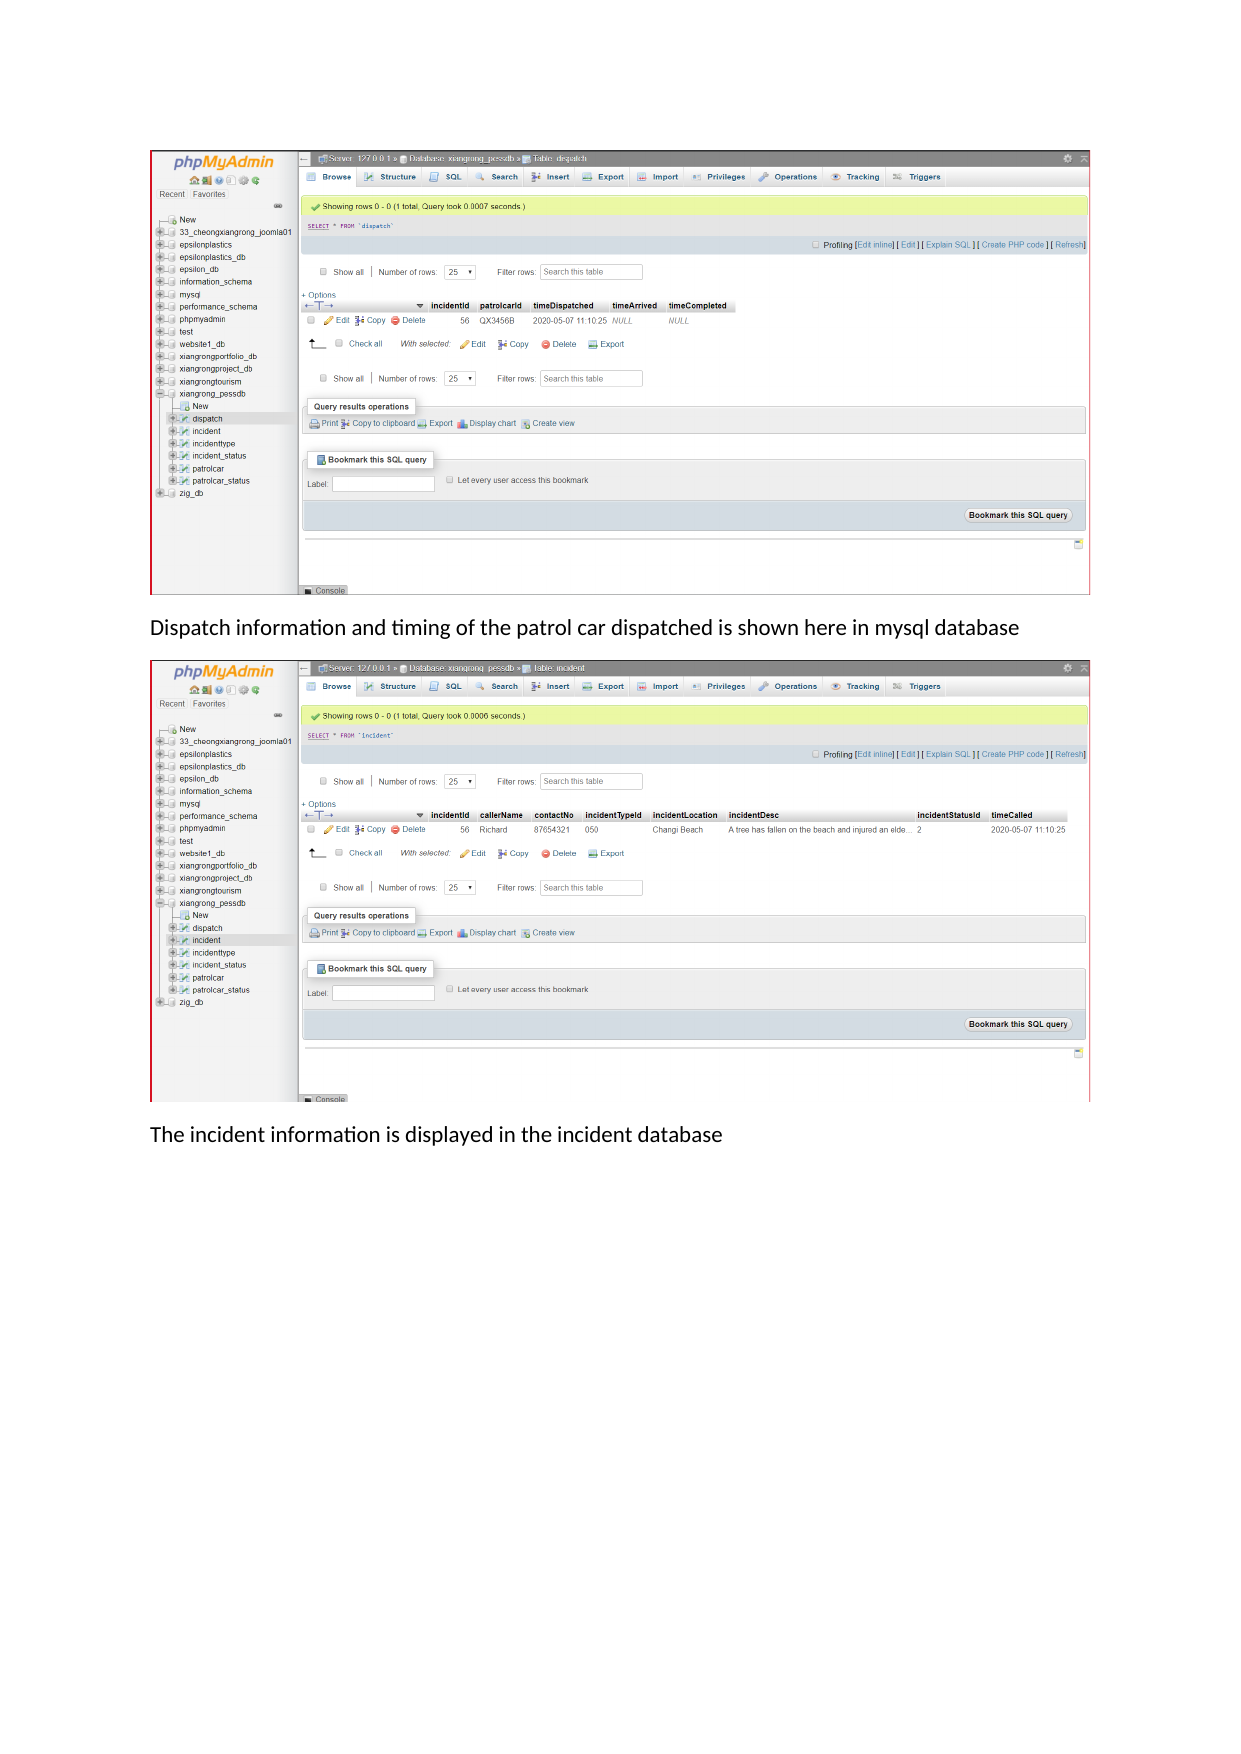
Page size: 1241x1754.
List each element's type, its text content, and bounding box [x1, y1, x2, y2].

picture [150, 660, 1091, 1102]
text The incident information is displayed in the incident database [150, 1120, 1090, 1148]
picture [150, 150, 1091, 595]
text Dispatch information and timing of the patrol car dispatched is shown here in mysql database [150, 613, 1090, 641]
